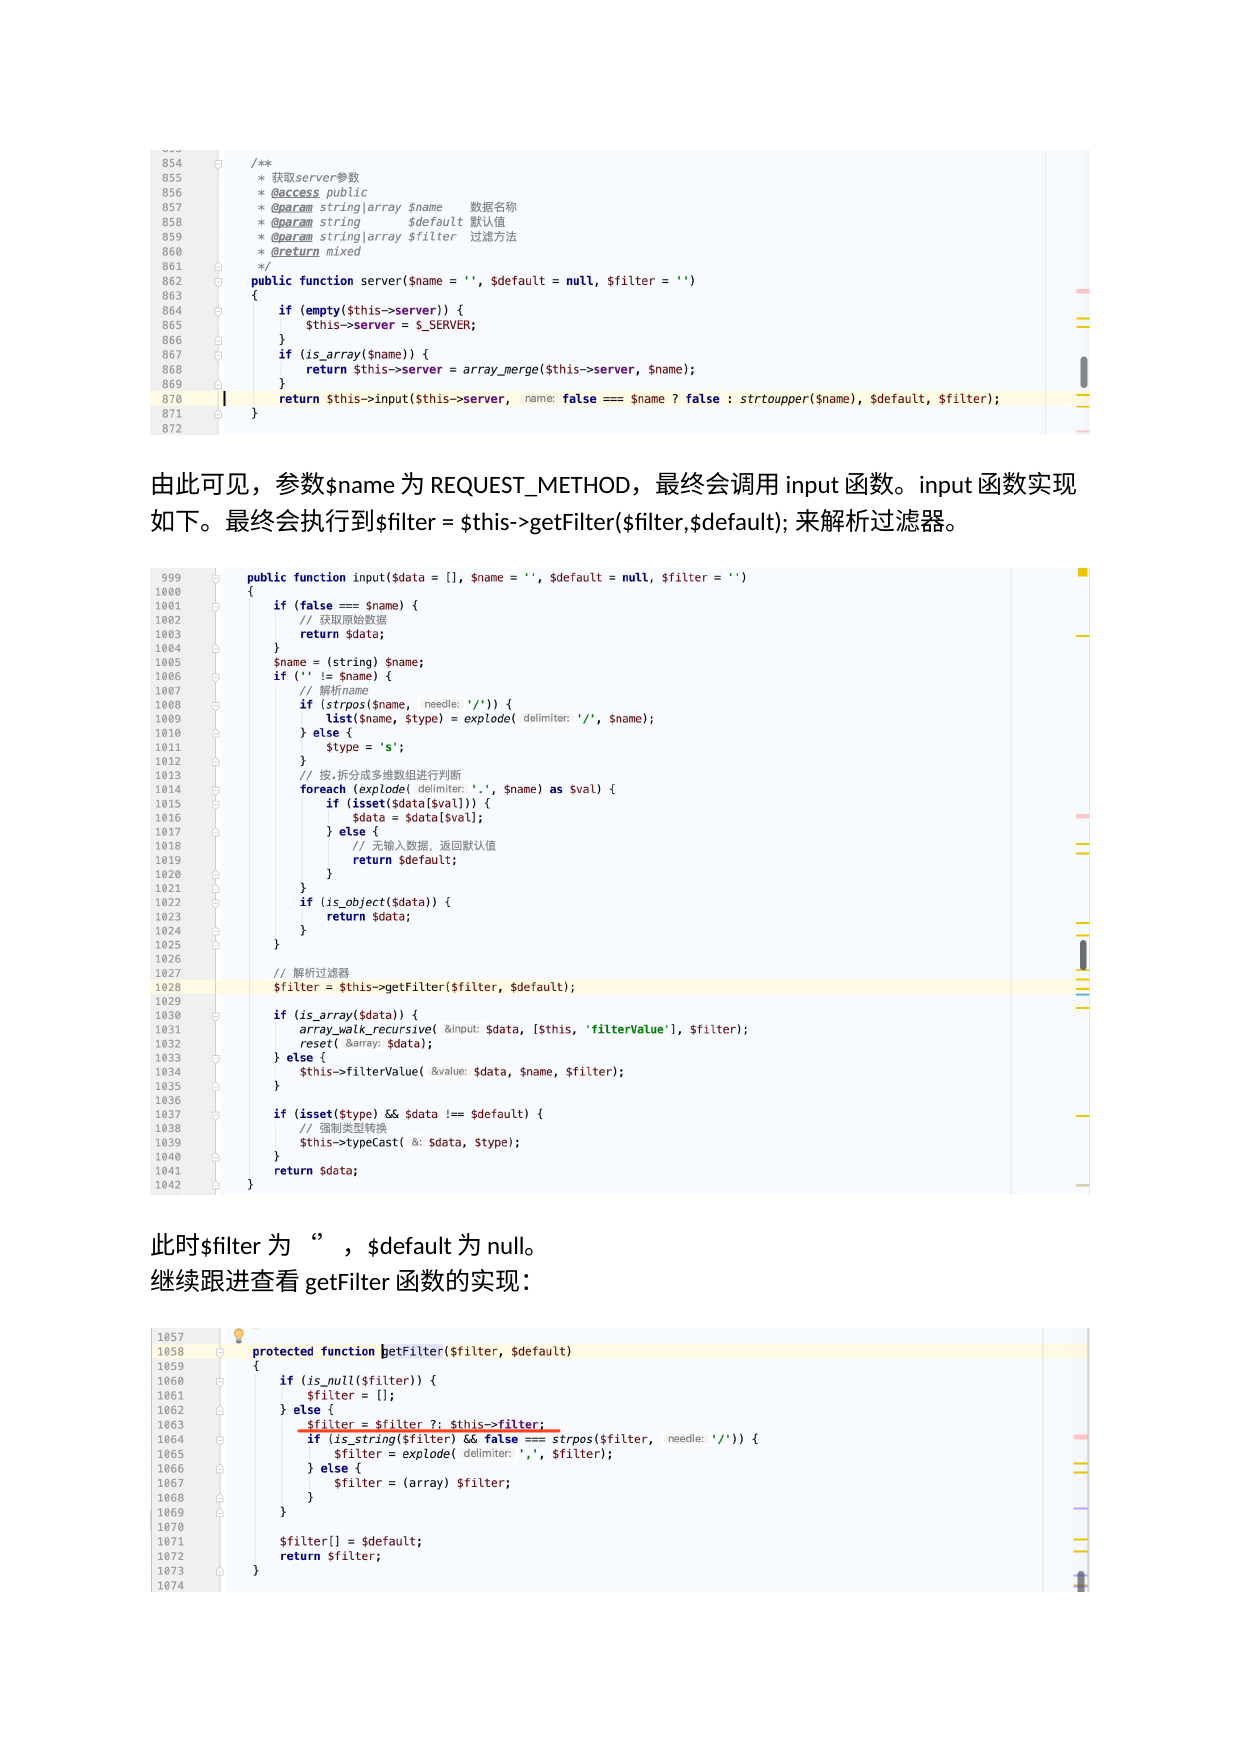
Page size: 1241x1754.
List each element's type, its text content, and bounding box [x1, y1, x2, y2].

text 由此可见，参数$name为REQUEST_METHOD，最终会调用input函数。input函数实现如下。最终会执行到$filter = $this->getFilter($filter,$default); 来解析过滤器。 [150, 465, 1090, 537]
text 继续跟进查看getFilter函数的实现： [150, 1261, 1090, 1298]
picture [150, 1328, 1090, 1592]
picture [150, 150, 1090, 435]
text 此时$filter 为‘’，$default为null。 [150, 1225, 1090, 1261]
picture [150, 568, 1090, 1195]
